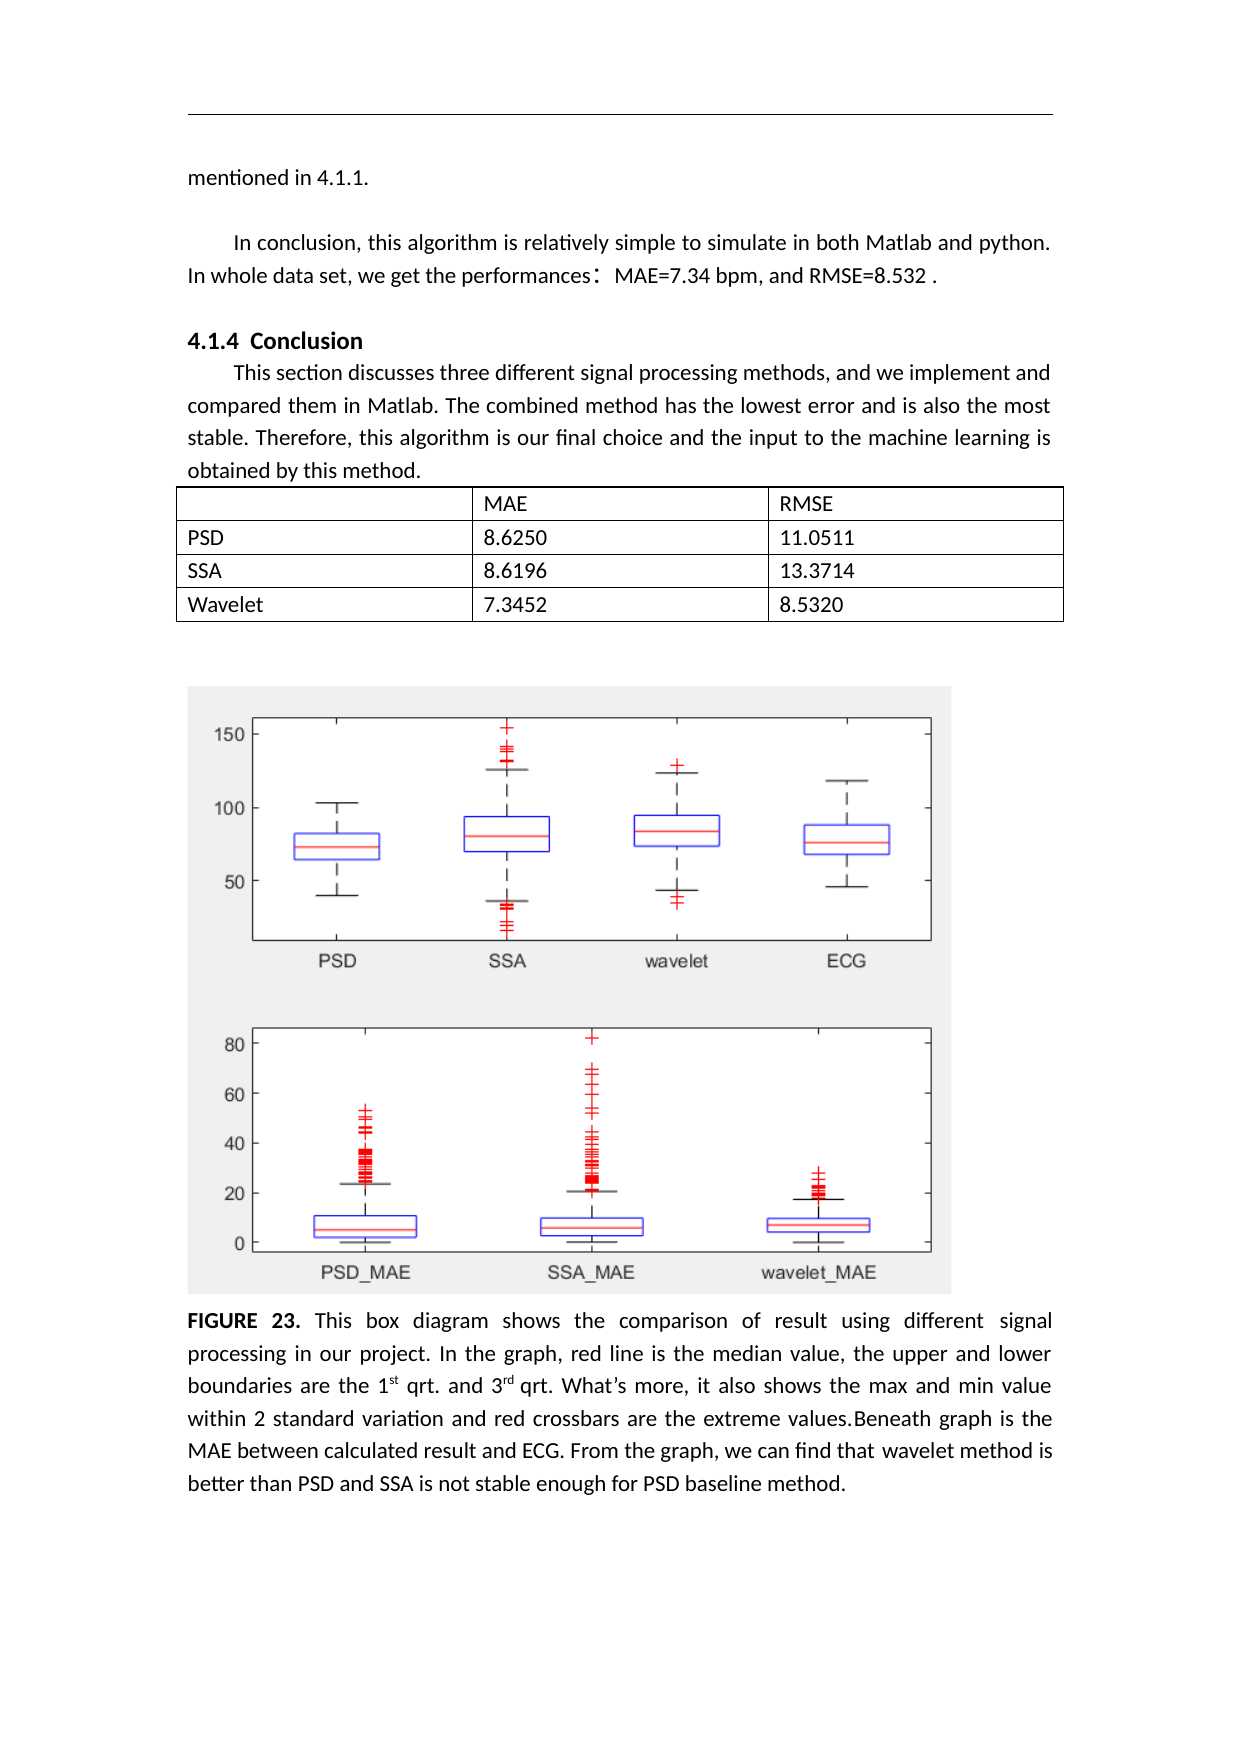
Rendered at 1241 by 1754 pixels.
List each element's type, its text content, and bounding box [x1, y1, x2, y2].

table_cell 8.6196 [473, 555, 768, 587]
table_header RMSE [769, 488, 1063, 520]
table_cell 8.6250 [473, 521, 768, 553]
table_cell 11.0511 [769, 521, 1063, 553]
table_cell PSD [177, 521, 472, 553]
table_cell 13.3714 [769, 555, 1063, 587]
table_header MAE [473, 488, 768, 520]
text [187, 161, 1053, 194]
table_header [177, 488, 472, 520]
text This section discusses three different signal processing methods, and we implement and compared them in Matlab. The combined method has the lowest error and is also the most stable. Therefore, this algorithm is our final choice and the input to the machine learning is obtained by this method. [187, 356, 1053, 486]
table_cell SSA [177, 555, 472, 587]
table_cell 8.5320 [769, 588, 1063, 621]
text 4.1.4 Conclusion [187, 324, 1053, 356]
picture [187, 686, 952, 1294]
table_cell Wavelet [177, 588, 472, 621]
text FIGURE 23. This box diagram shows the comparison of result using different signal processing in our project. In the graph, red line is the median value, the upper and lower boundaries are the 1st qrt. and 3rd qrt. What’s more, it also shows the max and min value within 2 standard variation and red crossbars are the extreme values.Beneath graph is the MAE between calculated result and ECG. From the graph, we can find that wavelet method is better than PSD and SSA is not stable enough for PSD baseline method. [187, 1304, 1053, 1499]
text In conclusion, this algorithm is relatively simple to simulate in both Matlab and python. In whole data set, we get the performances：MAE=7.34 bpm, and RMSE=8.532 . [187, 226, 1053, 291]
table_cell 7.3452 [473, 588, 768, 621]
